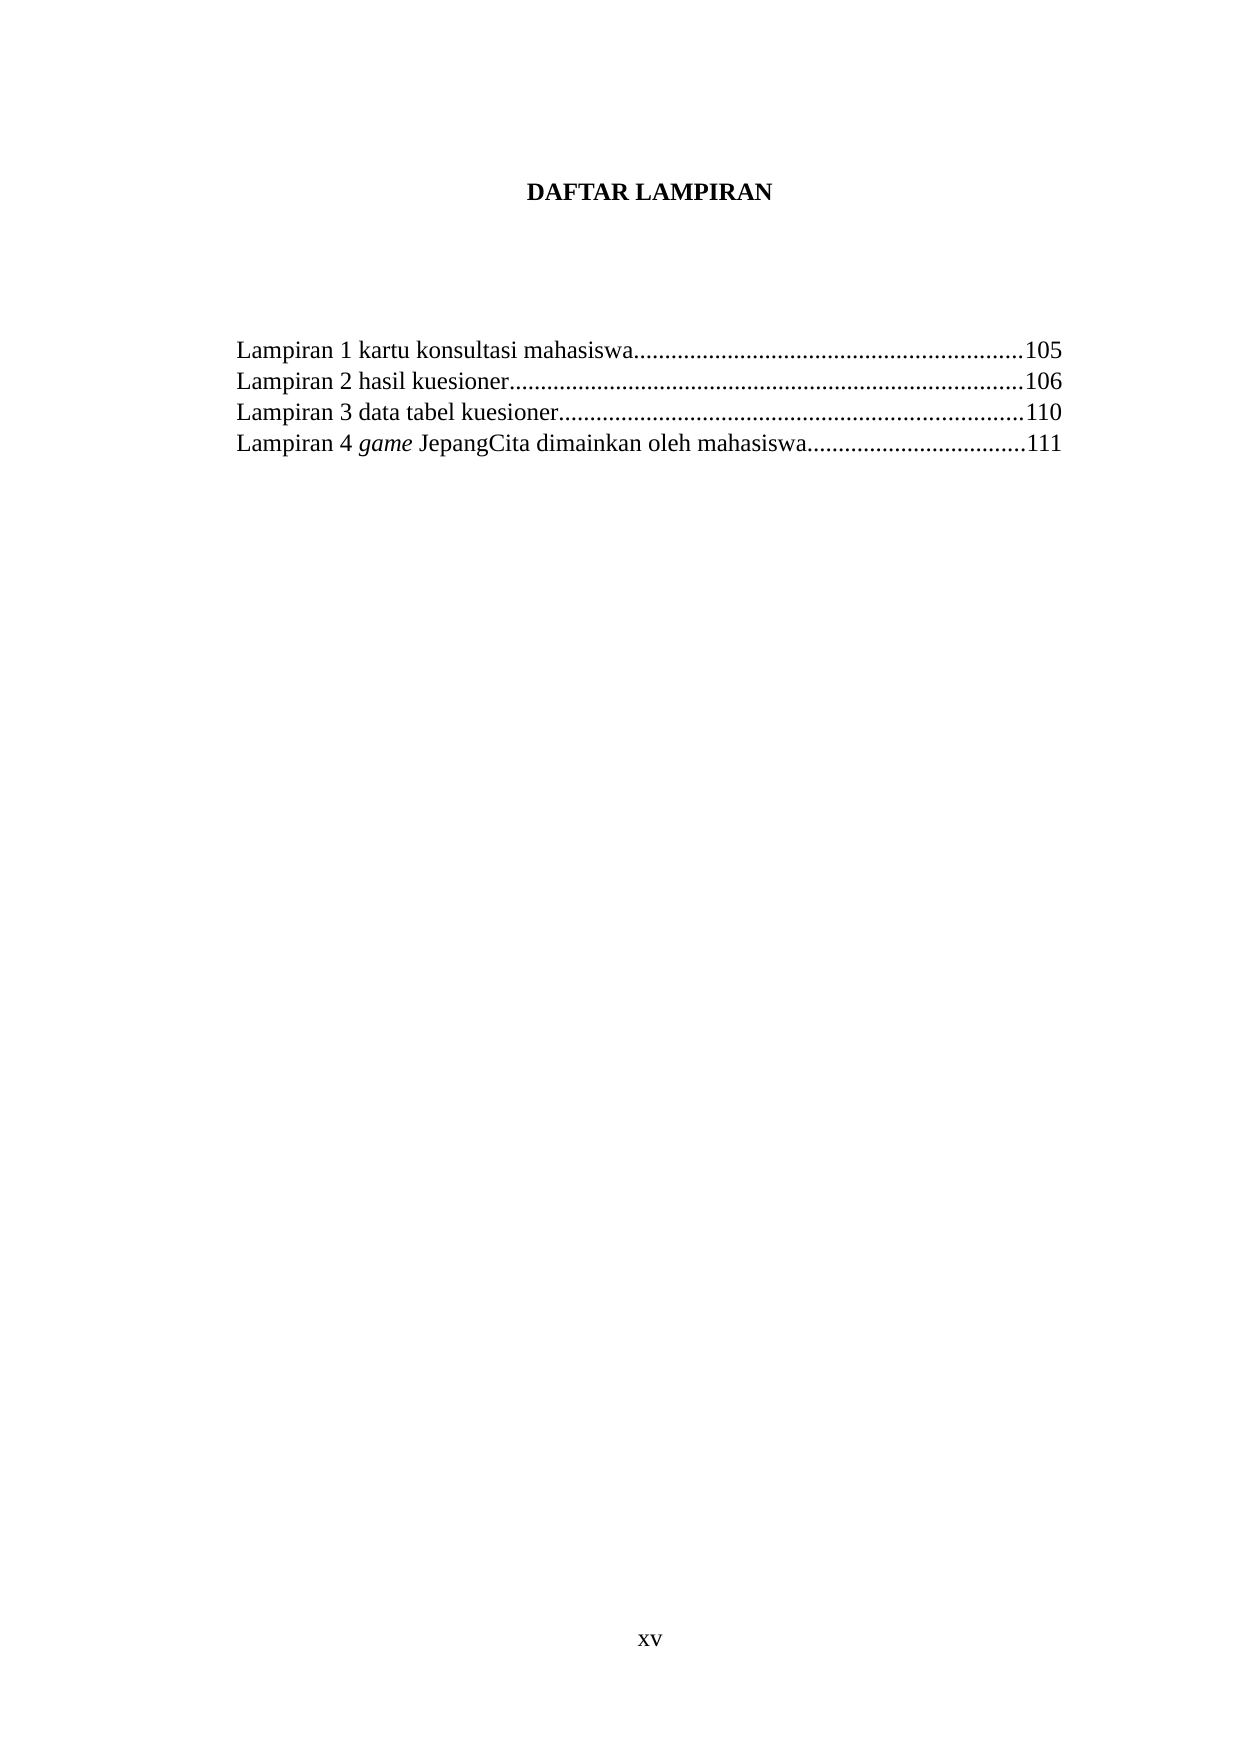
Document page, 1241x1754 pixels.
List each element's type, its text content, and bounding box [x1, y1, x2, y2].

text Lampiran 4 game JepangCita dimainkan oleh mahasiswa 111 [236, 428, 1063, 457]
subtitle DAFTAR LAMPIRAN [236, 177, 1063, 206]
text Lampiran 2 hasil kuesioner 106 [236, 366, 1063, 395]
text Lampiran 1 kartu konsultasi mahasiswa 105 [236, 335, 1063, 364]
text Lampiran 3 data tabel kuesioner 110 [236, 397, 1063, 426]
